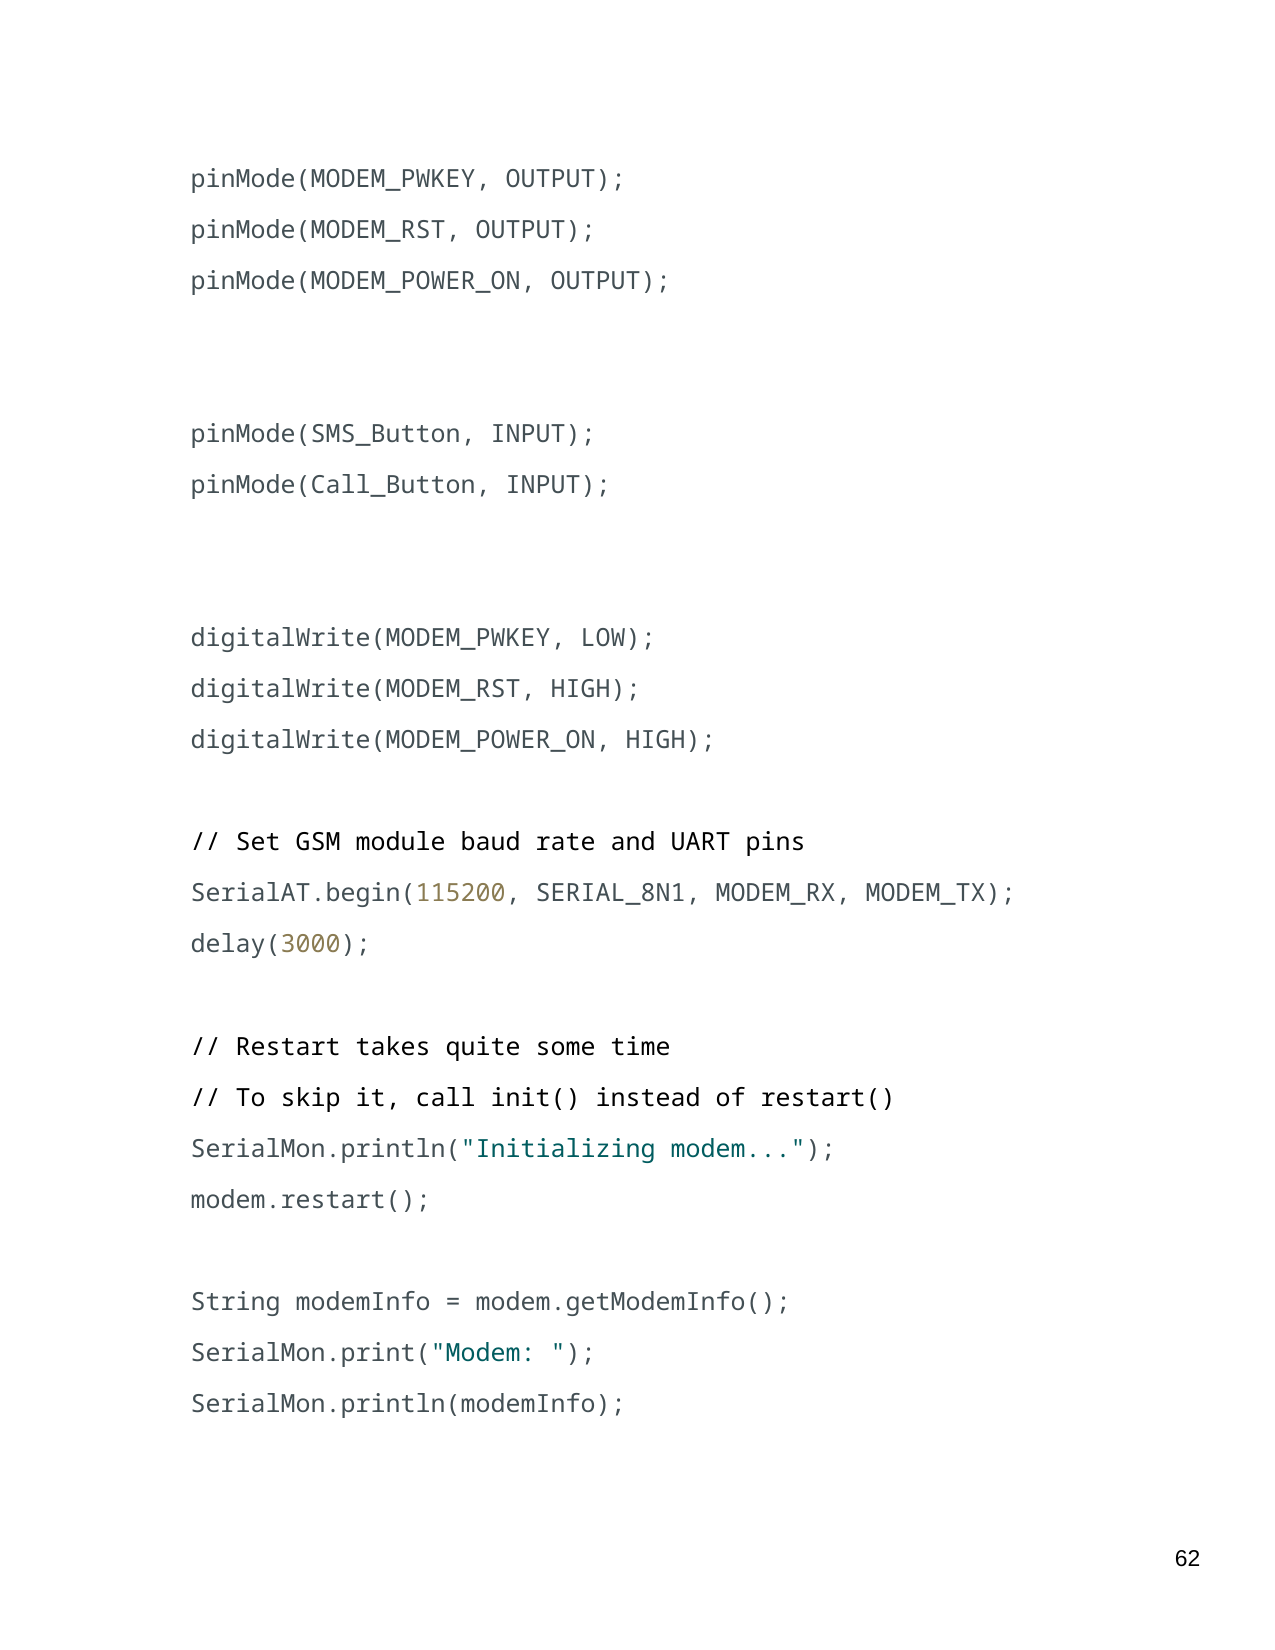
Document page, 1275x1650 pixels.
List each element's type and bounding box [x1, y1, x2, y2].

table_header [150, 150, 1200, 1481]
